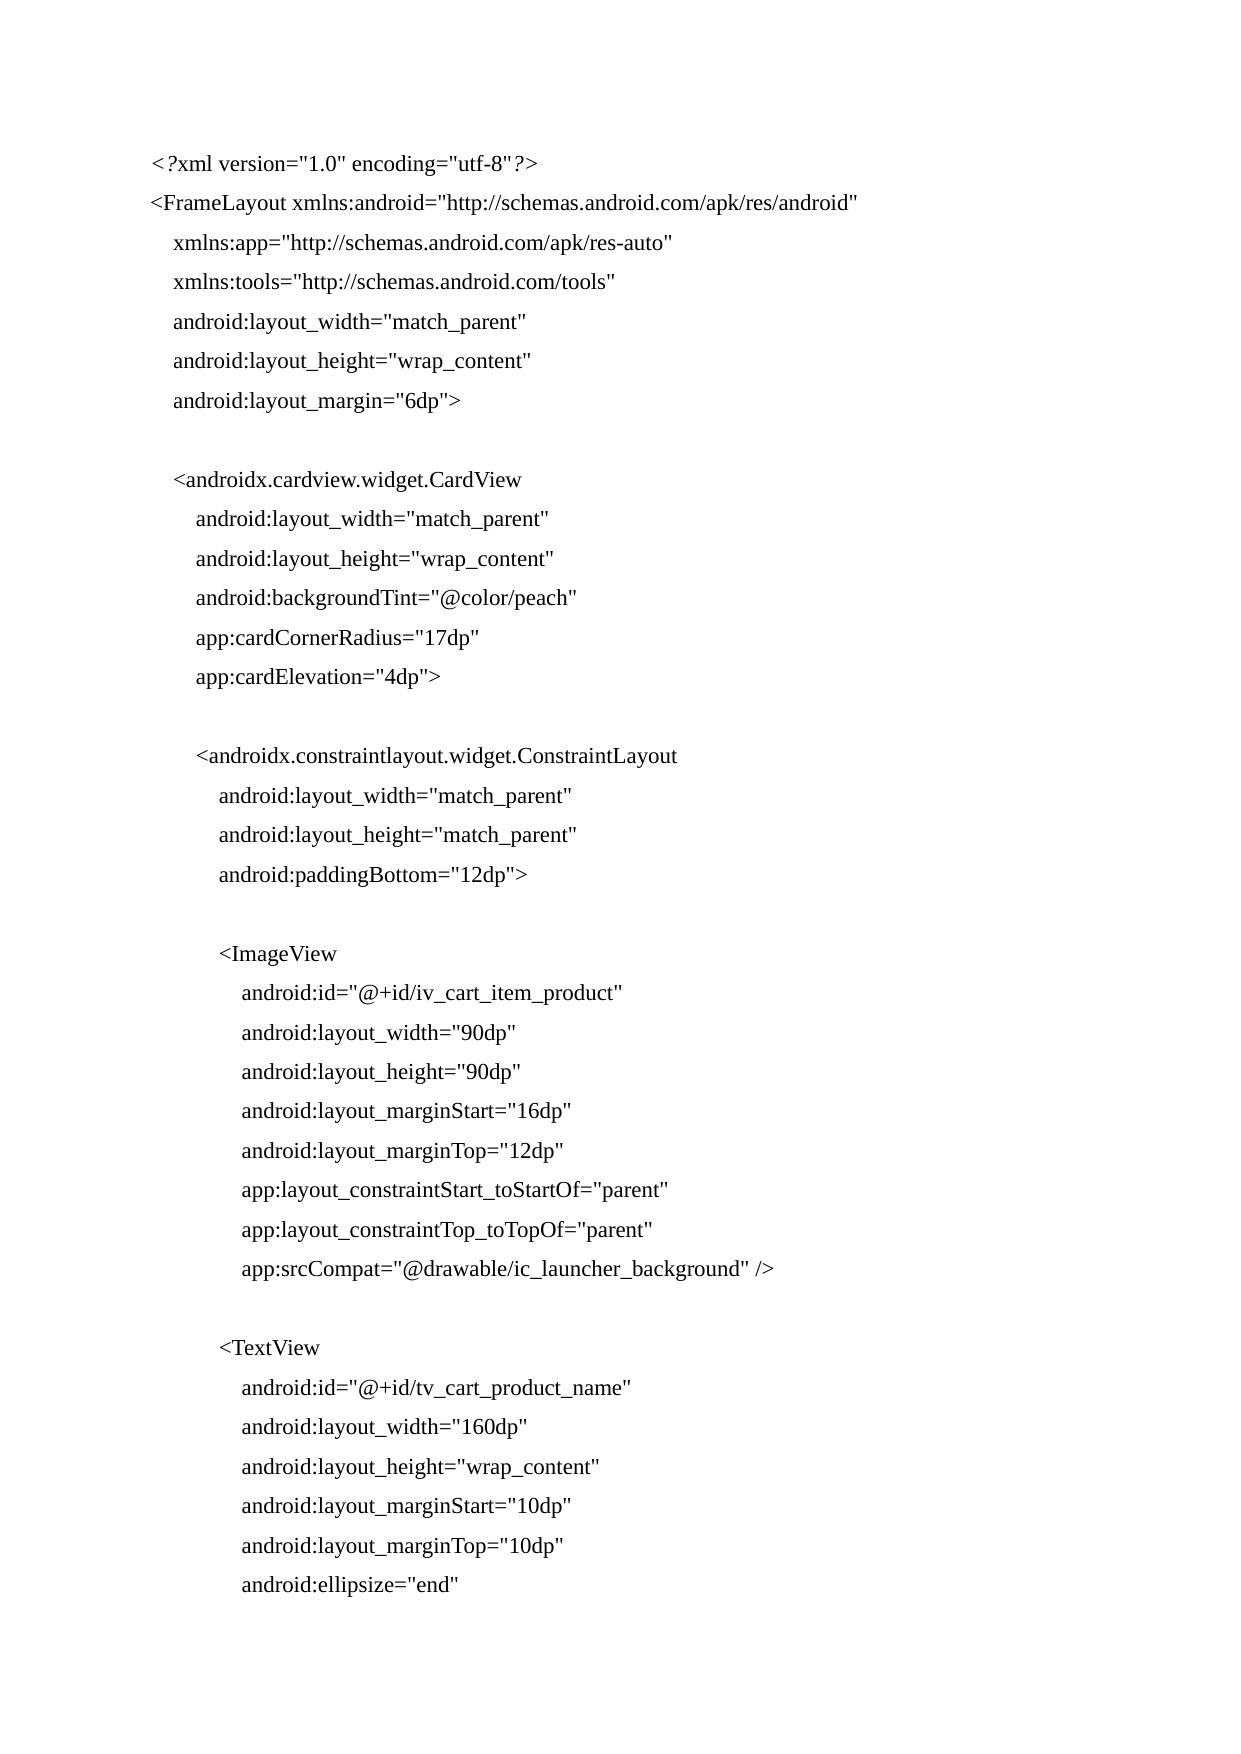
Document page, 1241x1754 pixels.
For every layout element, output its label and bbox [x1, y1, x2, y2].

text [150, 150, 1090, 1598]
